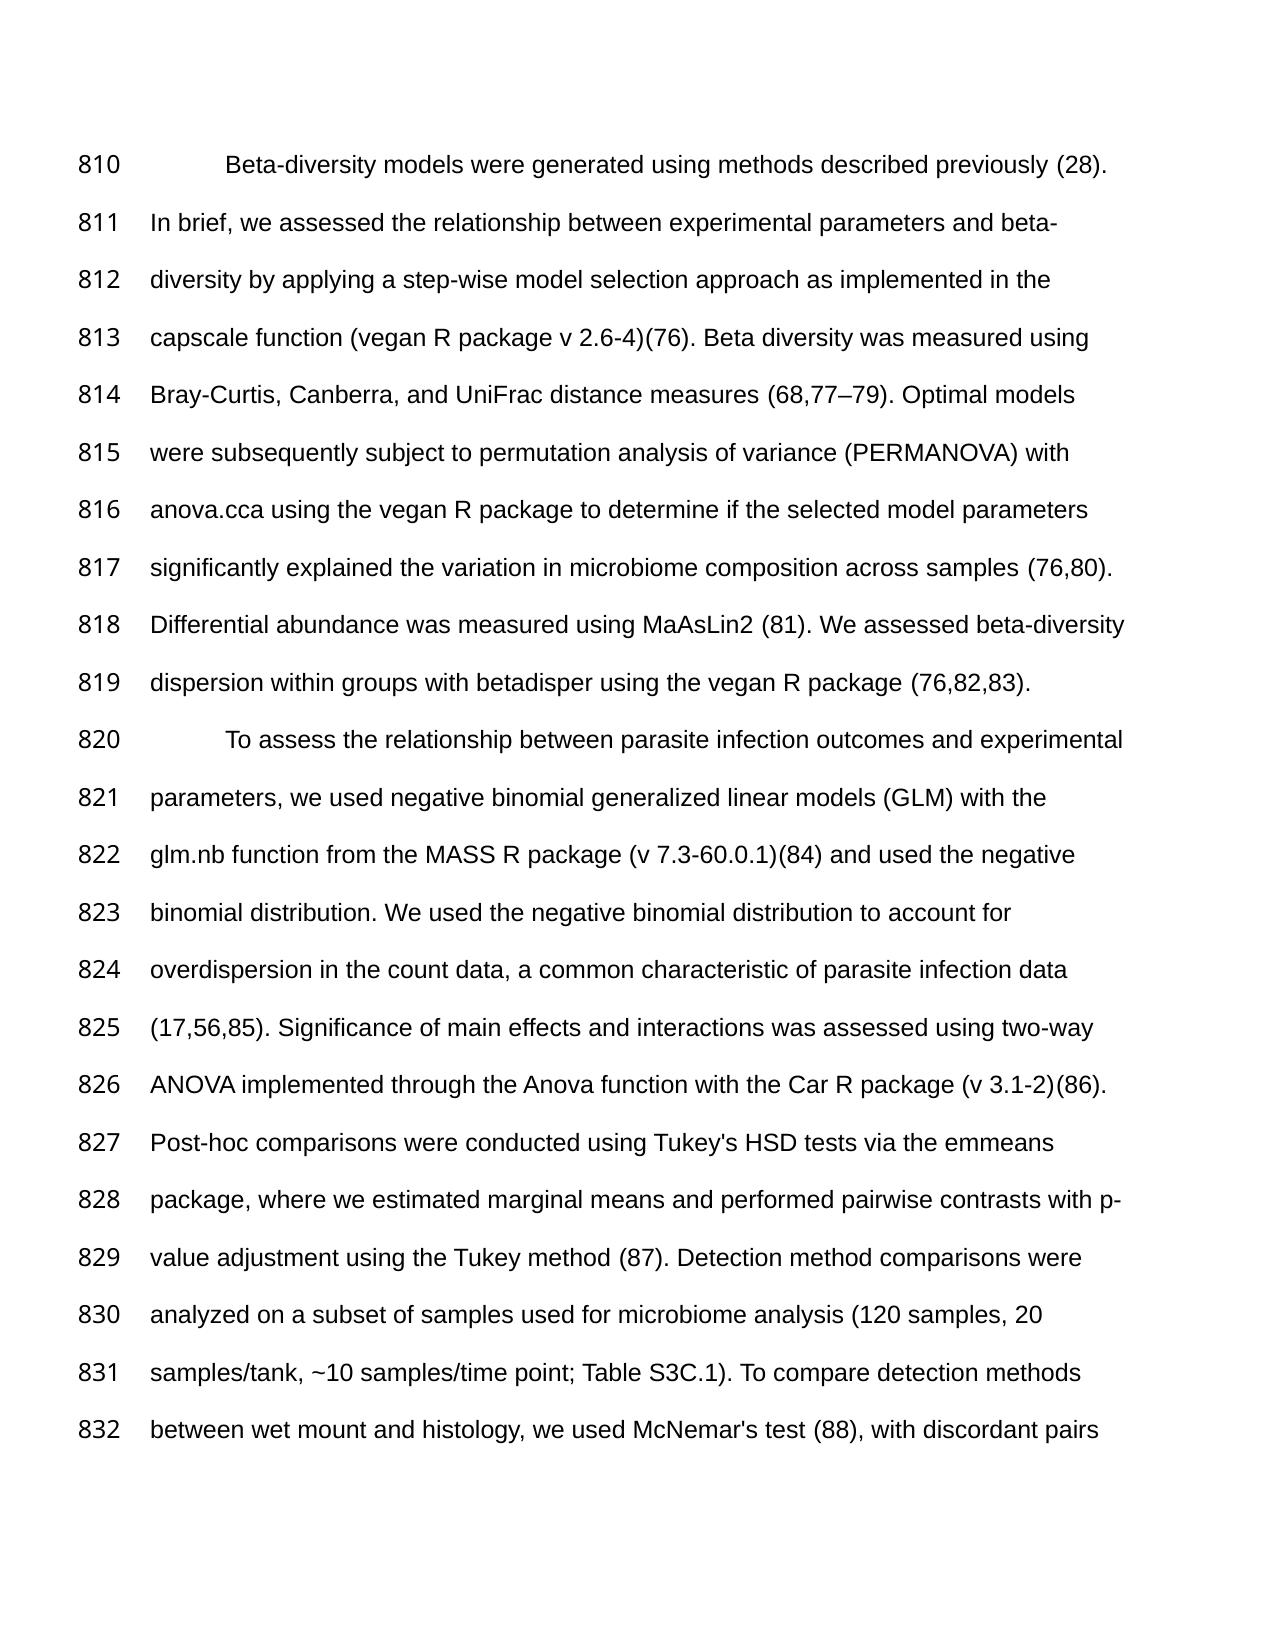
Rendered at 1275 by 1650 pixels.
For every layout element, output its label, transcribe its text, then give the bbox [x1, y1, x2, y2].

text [150, 725, 1125, 1444]
text Beta-diversity models were generated using methods described previously (28). In brief, we assessed the relationship between experimental parameters and beta-diversity by applying a step-wise model selection approach as implemented in the capscale function (vegan R package v 2.6-4)(76). Beta diversity was measured using Bray-Curtis, Canberra, and UniFrac distance measures (68,77–79). Optimal models were subsequently subject to permutation analysis of variance (PERMANOVA) with anova.cca using the vegan R package to determine if the selected model parameters significantly explained the variation in microbiome composition across samples (76,80). Differential abundance was measured using MaAsLin2 (81). We assessed beta-diversity dispersion within groups with betadisper using the vegan R package (76,82,83). [150, 150, 1125, 696]
